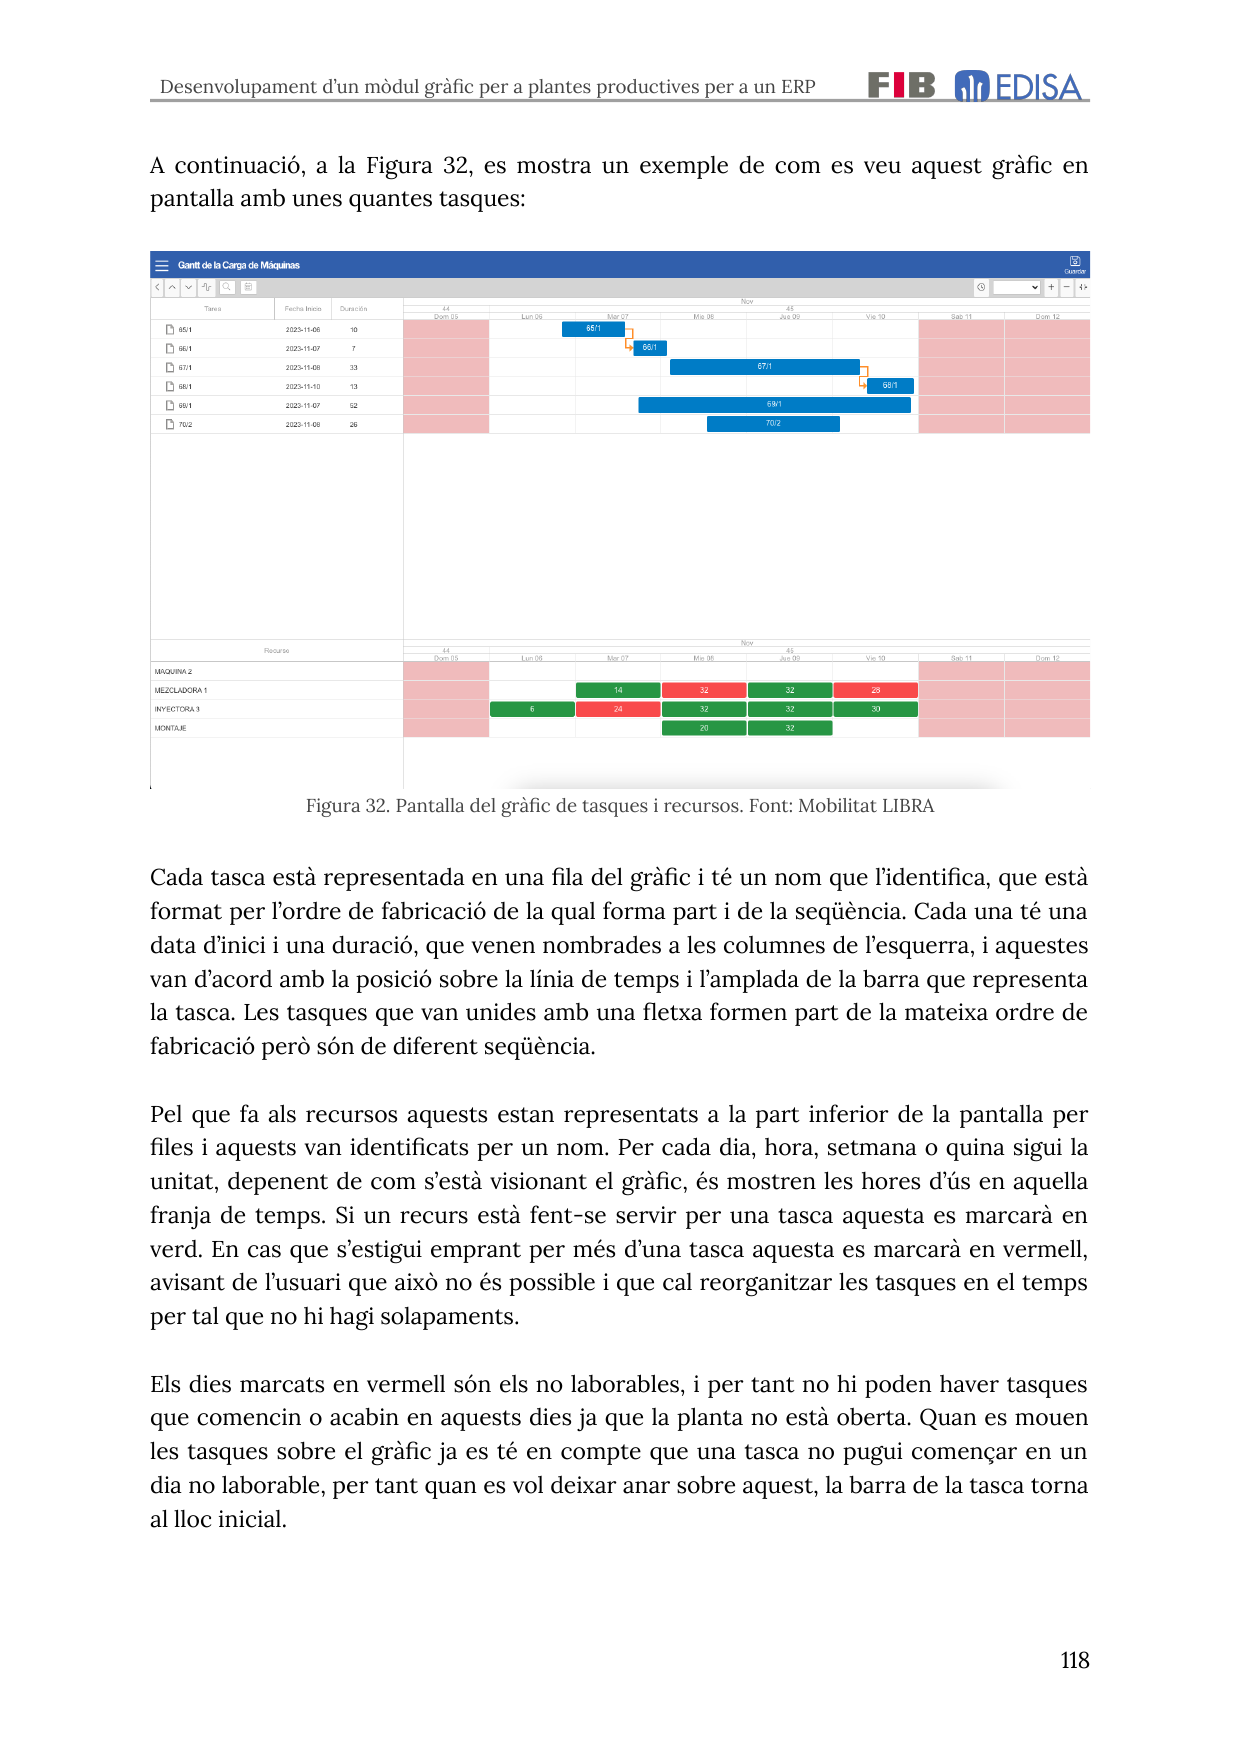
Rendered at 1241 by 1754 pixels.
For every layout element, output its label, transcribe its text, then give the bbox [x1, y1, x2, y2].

text Cada tasca està representada en una fila del gràfic i té un nom que l’identifica, que està format per l’ordre de fabricació de la qual forma part i de la seqüència. Cada una té una data d’inici i una duració, que venen nombrades a les columnes de l’esquerra, i aquestes van d’acord amb la posició sobre la línia de temps i l’amplada de la barra que representa la tasca. Les tasques que van unides amb una fletxa formen part de la mateixa ordre de fabricació però són de diferent seqüència. [150, 863, 1090, 1061]
picture [150, 251, 1091, 789]
text Figura 32. Pantalla del gràfic de tasques i recursos. Font: Mobilitat LIBRA [150, 793, 1090, 817]
picture [954, 70, 1082, 102]
picture [857, 70, 938, 102]
text A continuació, a la Figura 32, es mostra un exemple de com es veu aquest gràfic en pantalla amb unes quantes tasques: [150, 150, 1090, 213]
text Pel que fa als recursos aquests estan representats a la part inferior de la pantalla per files i aquests van identificats per un nom. Per cada dia, hora, setmana o quina sigui la unitat, depenent de com s’està visionant el gràfic, és mostren les hores d’ús en aquella franja de temps. Si un recurs està fent-se servir per una tasca aquesta es marcarà en verd. En cas que s’estigui emprant per més d’una tasca aquesta es marcarà en vermell, avisant de l’usuari que això no és possible i que cal reorganitzar les tasques en el temps per tal que no hi hagi solapaments. [150, 1099, 1090, 1331]
text Els dies marcats en vermell són els no laborables, i per tant no hi poden haver tasques que comencin o acabin en aquests dies ja que la planta no està oberta. Quan es mouen les tasques sobre el gràfic ja es té en compte que una tasca no pugui començar en un dia no laborable, per tant quan es vol deixar anar sobre aquest, la barra de la tasca torna al lloc inicial. [150, 1369, 1090, 1533]
